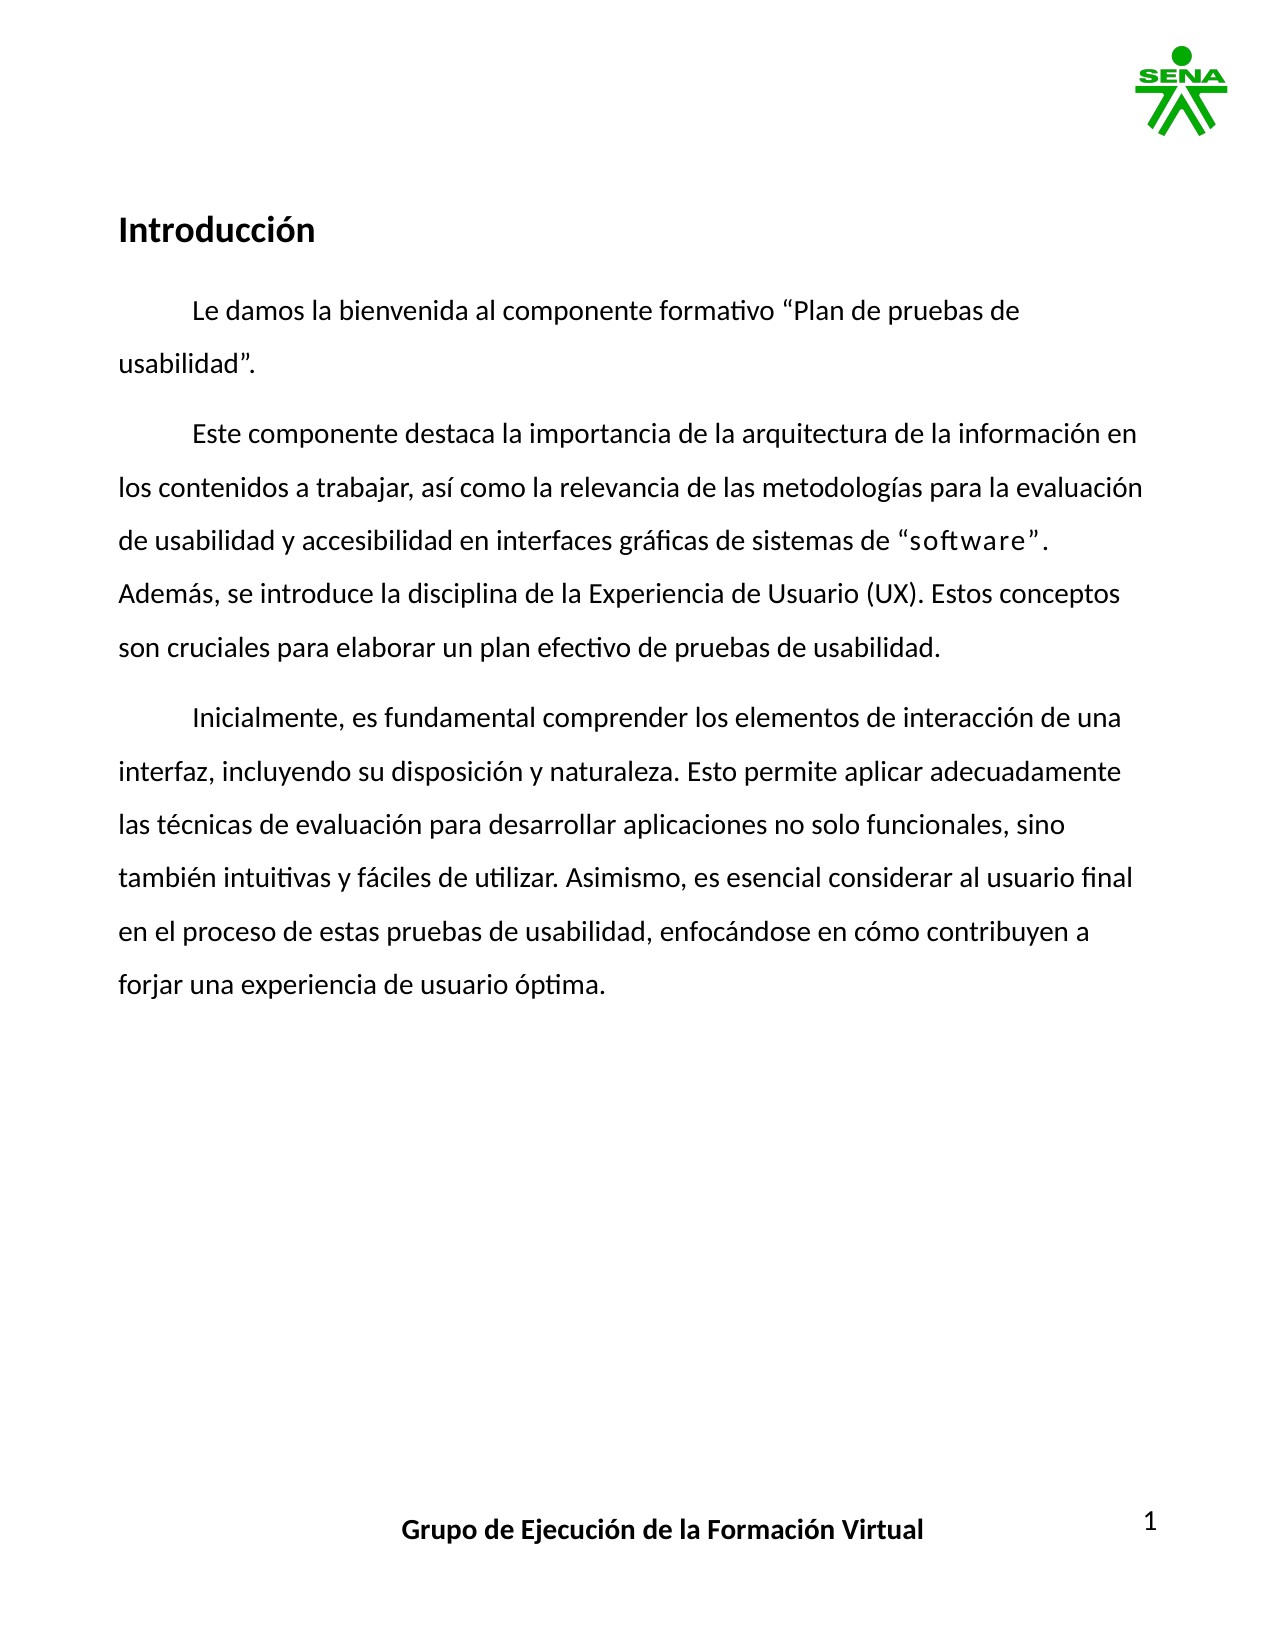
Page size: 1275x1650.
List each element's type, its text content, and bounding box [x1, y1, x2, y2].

text Introducción [118, 206, 1157, 252]
text Le damos la bienvenida al componente formativo “Plan de pruebas de usabilidad”. [118, 292, 1157, 381]
text Inicialmente, es fundamental comprender los elementos de interacción de una interfaz, incluyendo su disposición y naturaleza. Esto permite aplicar adecuadamente las técnicas de evaluación para desarrollar aplicaciones no solo funcionales, sino también intuitivas y fáciles de utilizar. Asimismo, es esencial considerar al usuario final en el proceso de estas pruebas de usabilidad, enfocándose en cómo contribuyen a forjar una experiencia de usuario óptima. [118, 699, 1157, 1002]
picture [1135, 46, 1228, 136]
text Este componente destaca la importancia de la arquitectura de la información en los contenidos a trabajar, así como la relevancia de las metodologías para la evaluación de usabilidad y accesibilidad en interfaces gráficas de sistemas de “software”. Además, se introduce la disciplina de la Experiencia de Usuario (UX). Estos conceptos son cruciales para elaborar un plan efectivo de pruebas de usabilidad. [118, 415, 1157, 665]
